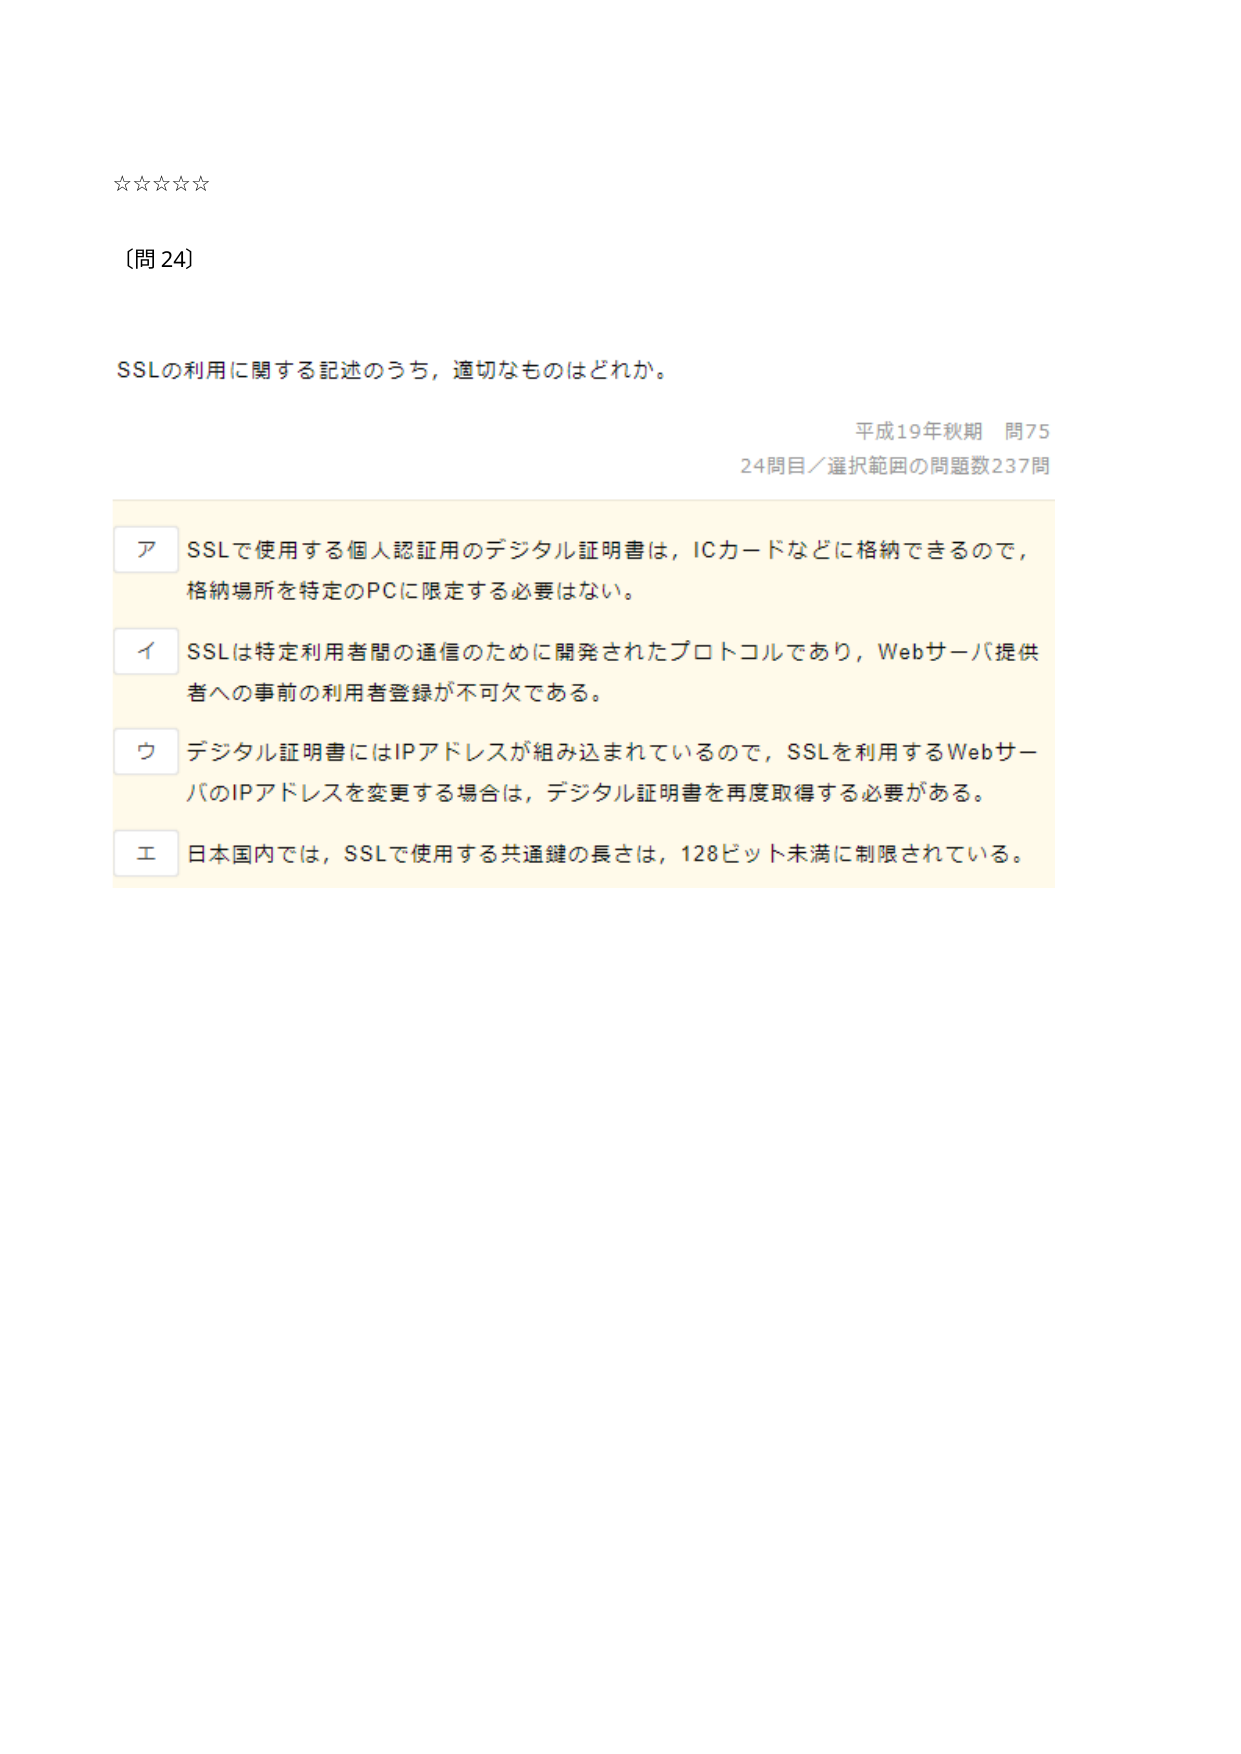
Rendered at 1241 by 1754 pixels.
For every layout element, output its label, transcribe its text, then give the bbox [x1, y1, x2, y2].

text ☆☆☆☆☆ [112, 164, 1128, 202]
text 〔問24〕 [112, 239, 1128, 277]
picture [112, 352, 1055, 888]
